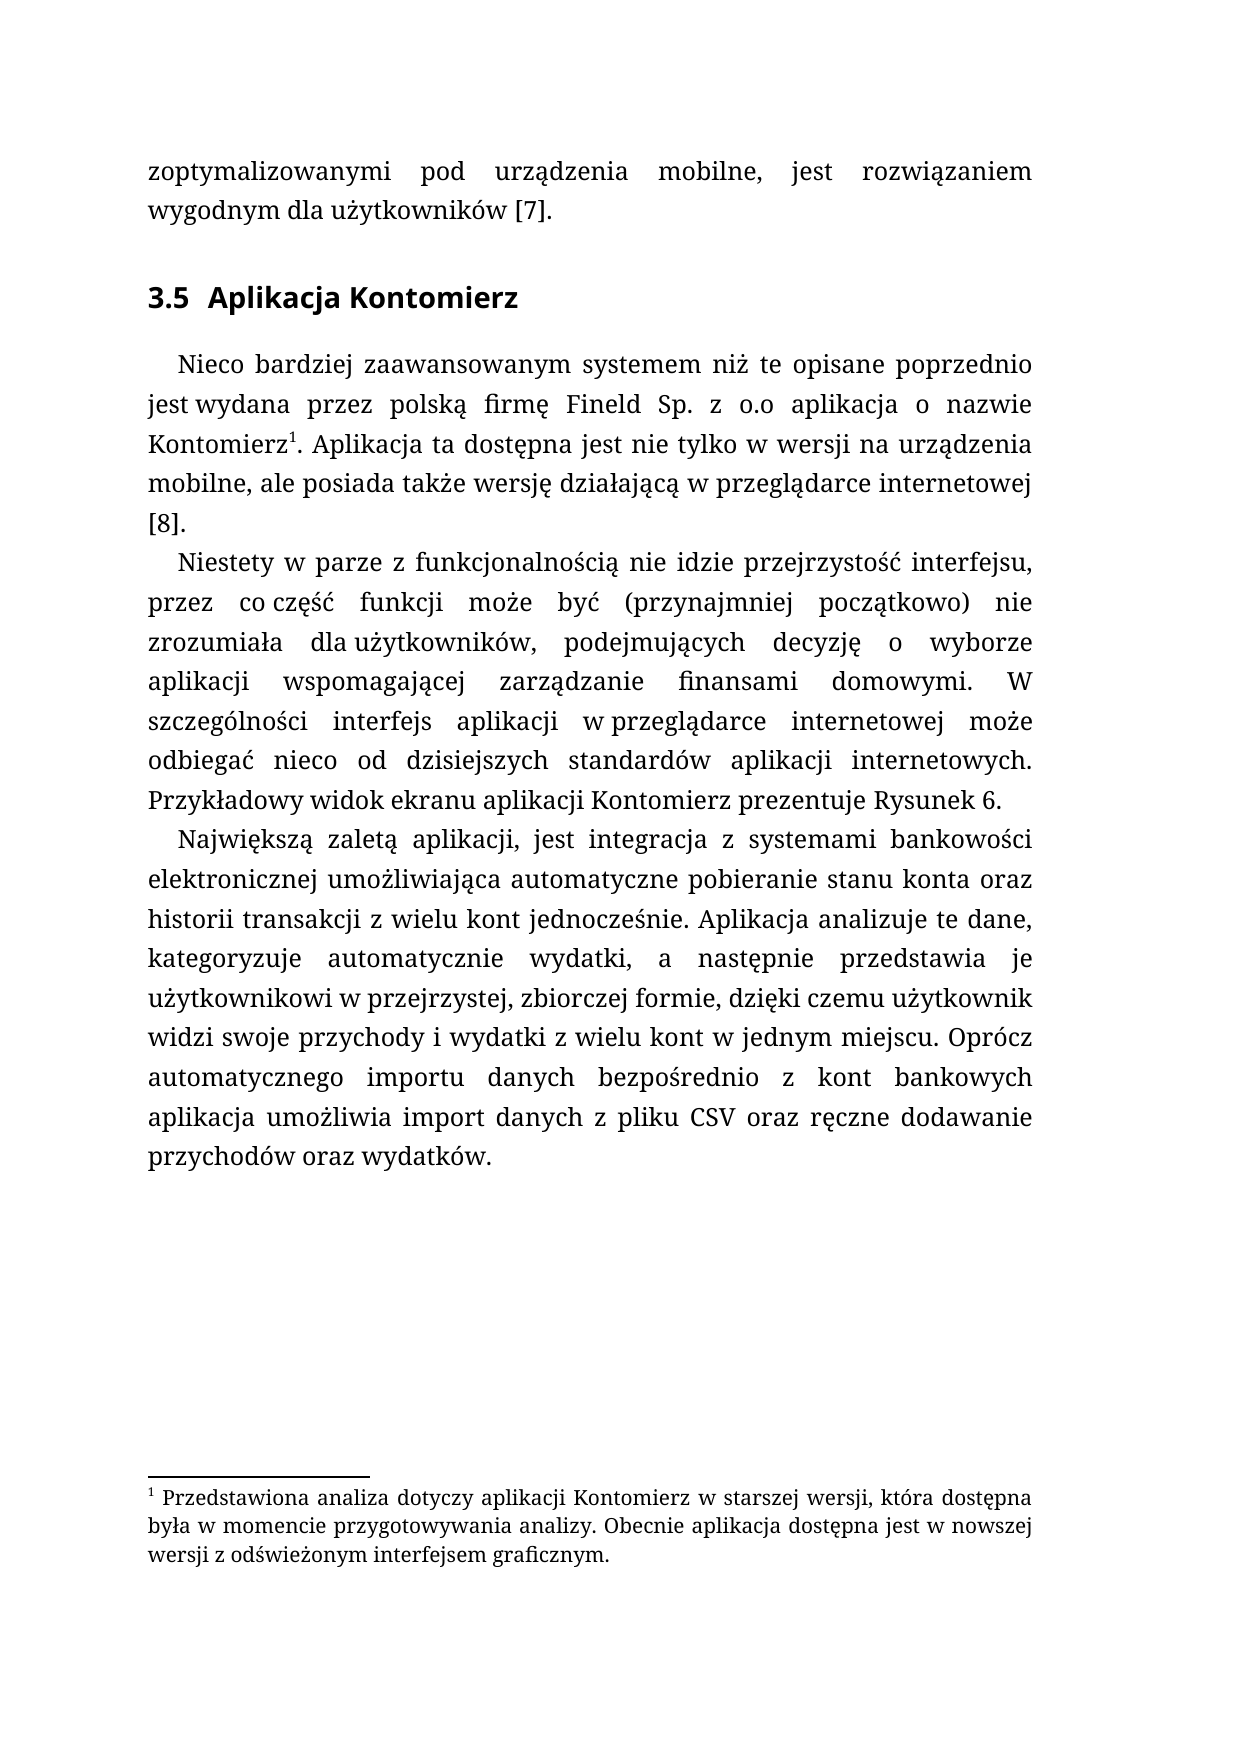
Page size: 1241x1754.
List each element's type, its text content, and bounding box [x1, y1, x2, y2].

text Nieco bardziej zaawansowanym systemem niż te opisane poprzednio jest wydana przez polską firmę Fineld Sp. z o.o aplikacja o nazwie Kontomierz. Aplikacja ta dostępna jest nie tylko w wersji na urządzenia mobilne, ale posiada także wersję działającą w przeglądarce internetowej. [148, 342, 1033, 539]
subtitle Aplikacja Kontomierz [148, 277, 1033, 317]
text Największą zaletą aplikacji, jest integracja z systemami bankowości elektronicznej umożliwiająca automatyczne pobieranie stanu konta oraz historii transakcji z wielu kont jednocześnie. Aplikacja analizuje te dane, kategoryzuje automatycznie wydatki, a następnie przedstawia je użytkownikowi w przejrzystej, zbiorczej formie, dzięki czemu użytkownik widzi swoje przychody i wydatki z wielu kont w jednym miejscu. Oprócz automatycznego importu danych bezpośrednio z kont bankowych aplikacja umożliwia import danych z pliku CSV oraz ręczne dodawanie przychodów oraz wydatków. [148, 817, 1033, 1173]
text Niestety w parze z funkcjonalnością nie idzie przejrzystość interfejsu, przez co część funkcji może być (przynajmniej początkowo) nie zrozumiała dla użytkowników, podejmujących decyzję o wyborze aplikacji wspomagającej zarządzanie finansami domowymi. W szczególności interfejs aplikacji w przeglądarce internetowej może odbiegać nieco od dzisiejszych standardów aplikacji internetowych. Przykładowy widok ekranu aplikacji Kontomierz prezentuje Rysunek 6. [148, 539, 1033, 817]
